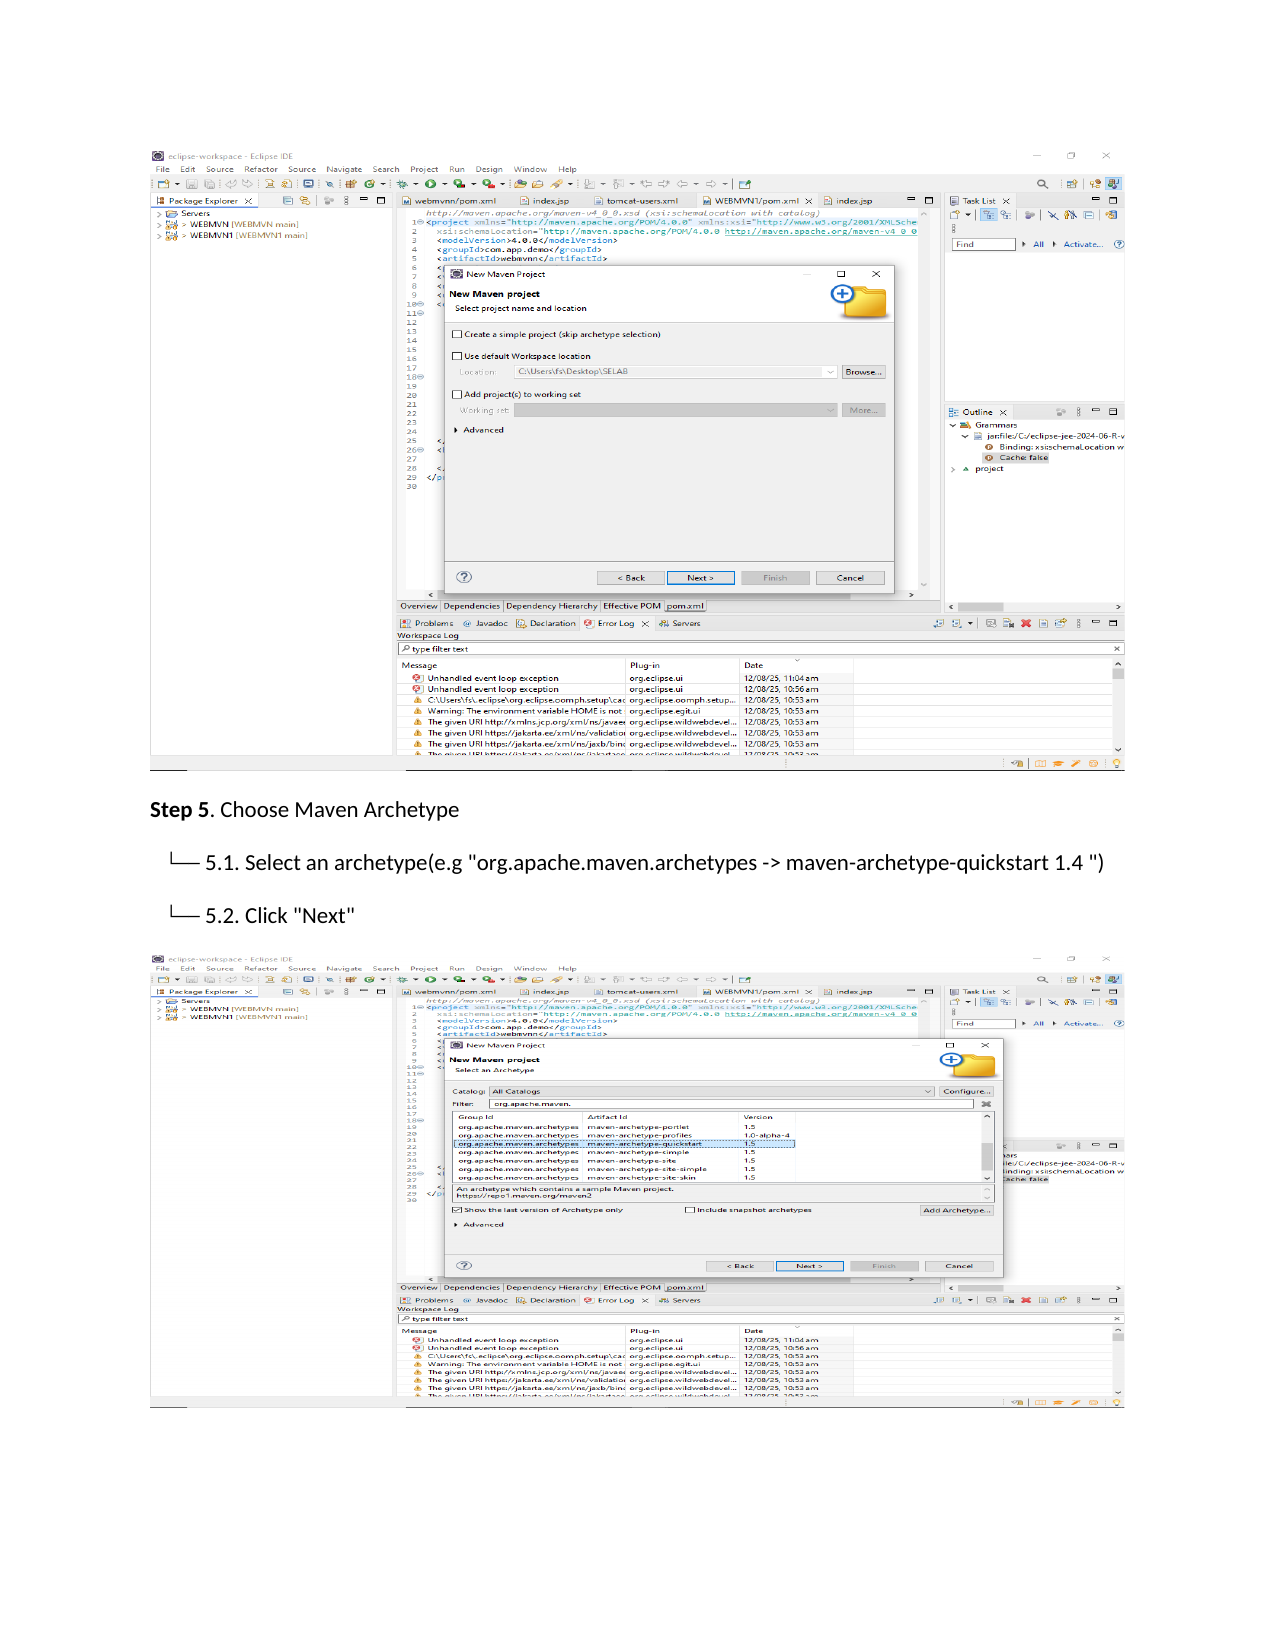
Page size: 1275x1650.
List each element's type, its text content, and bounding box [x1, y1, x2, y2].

text └── 5.1. Select an archetype(e.g "org.apache.maven.archetypes -> maven-archetype-quickstart 1.4 ") [150, 848, 1125, 876]
picture [150, 150, 1125, 771]
text └── 5.2. Click "Next" [150, 901, 1125, 929]
text Step 5. Choose Maven Archetype [150, 795, 1125, 823]
picture [150, 954, 1125, 1408]
